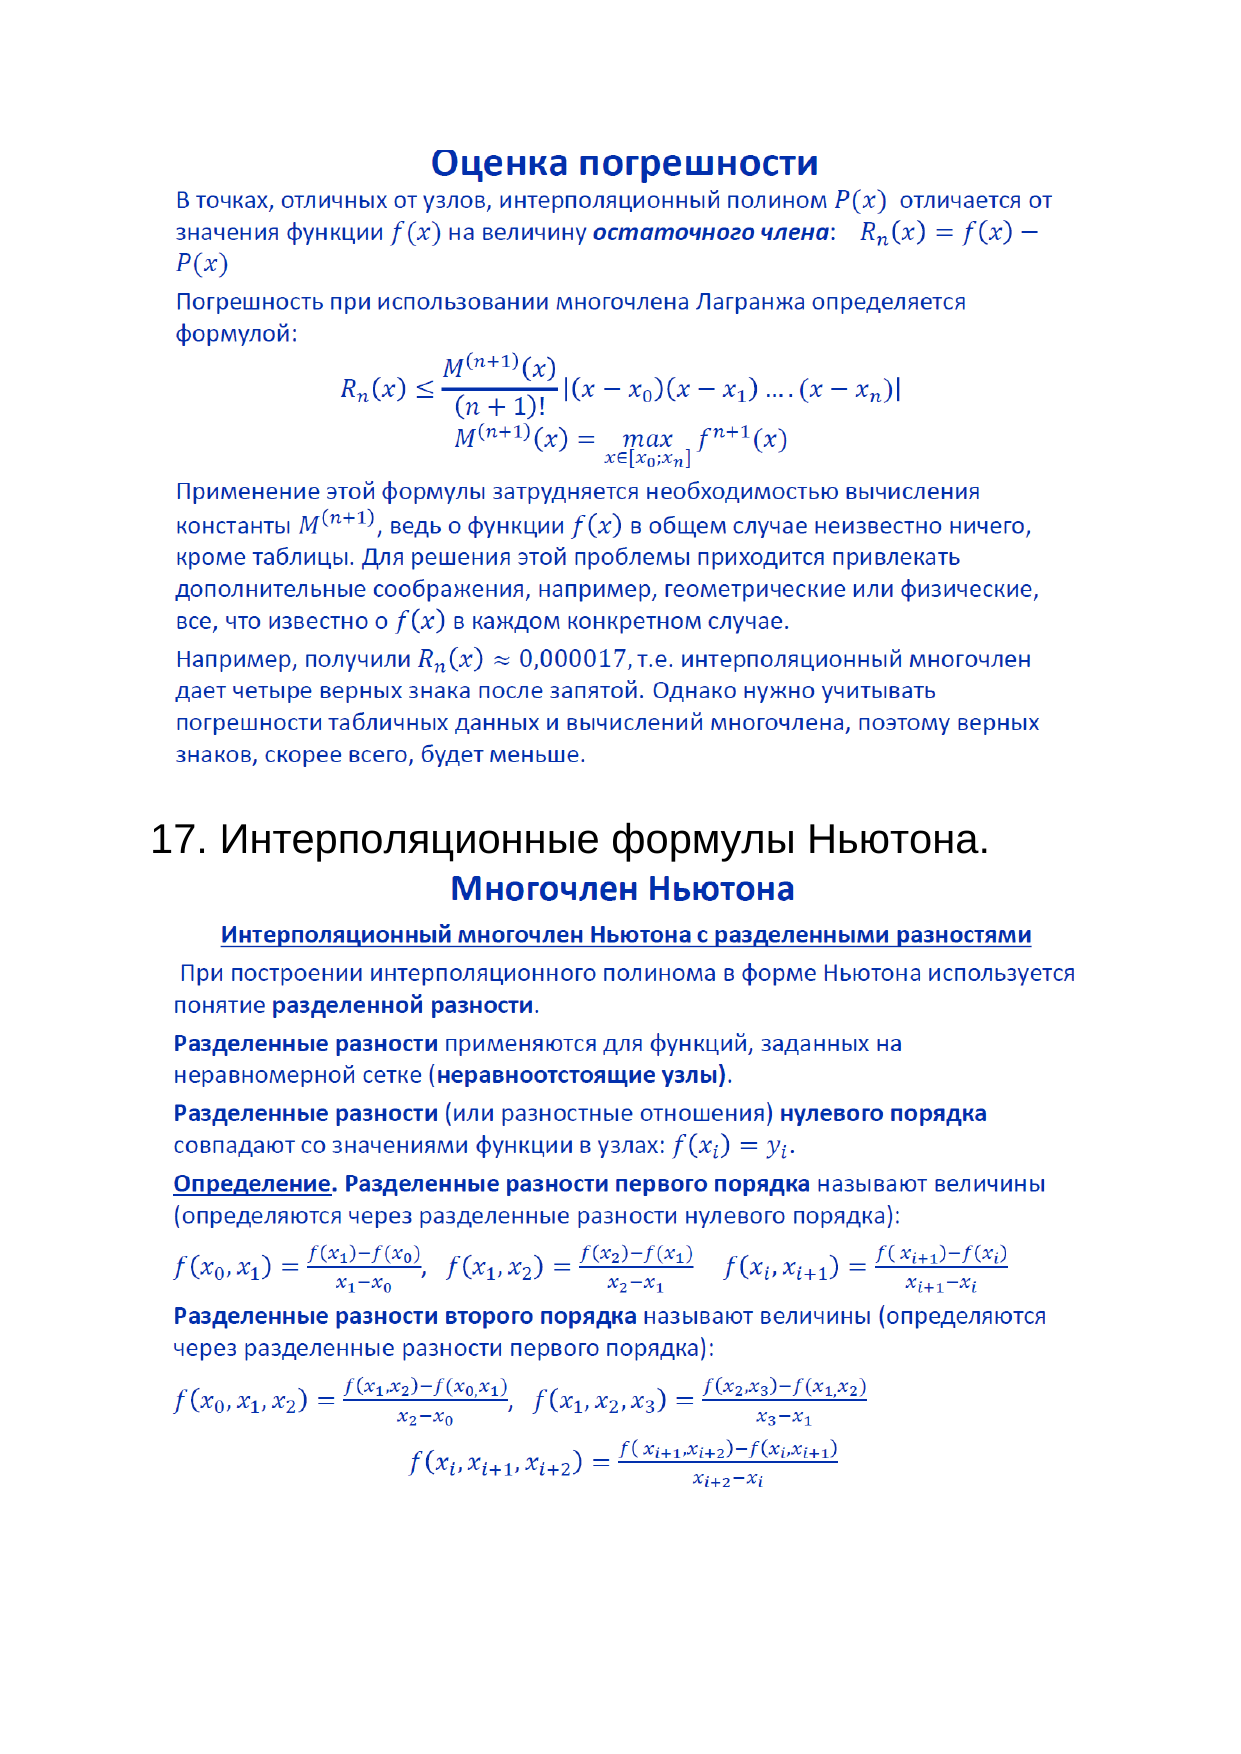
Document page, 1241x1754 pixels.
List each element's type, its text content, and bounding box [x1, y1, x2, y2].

picture [150, 150, 1091, 769]
subtitle 17. Интерполяционные формулы Ньютона. [150, 814, 1090, 862]
picture [150, 874, 1091, 1494]
